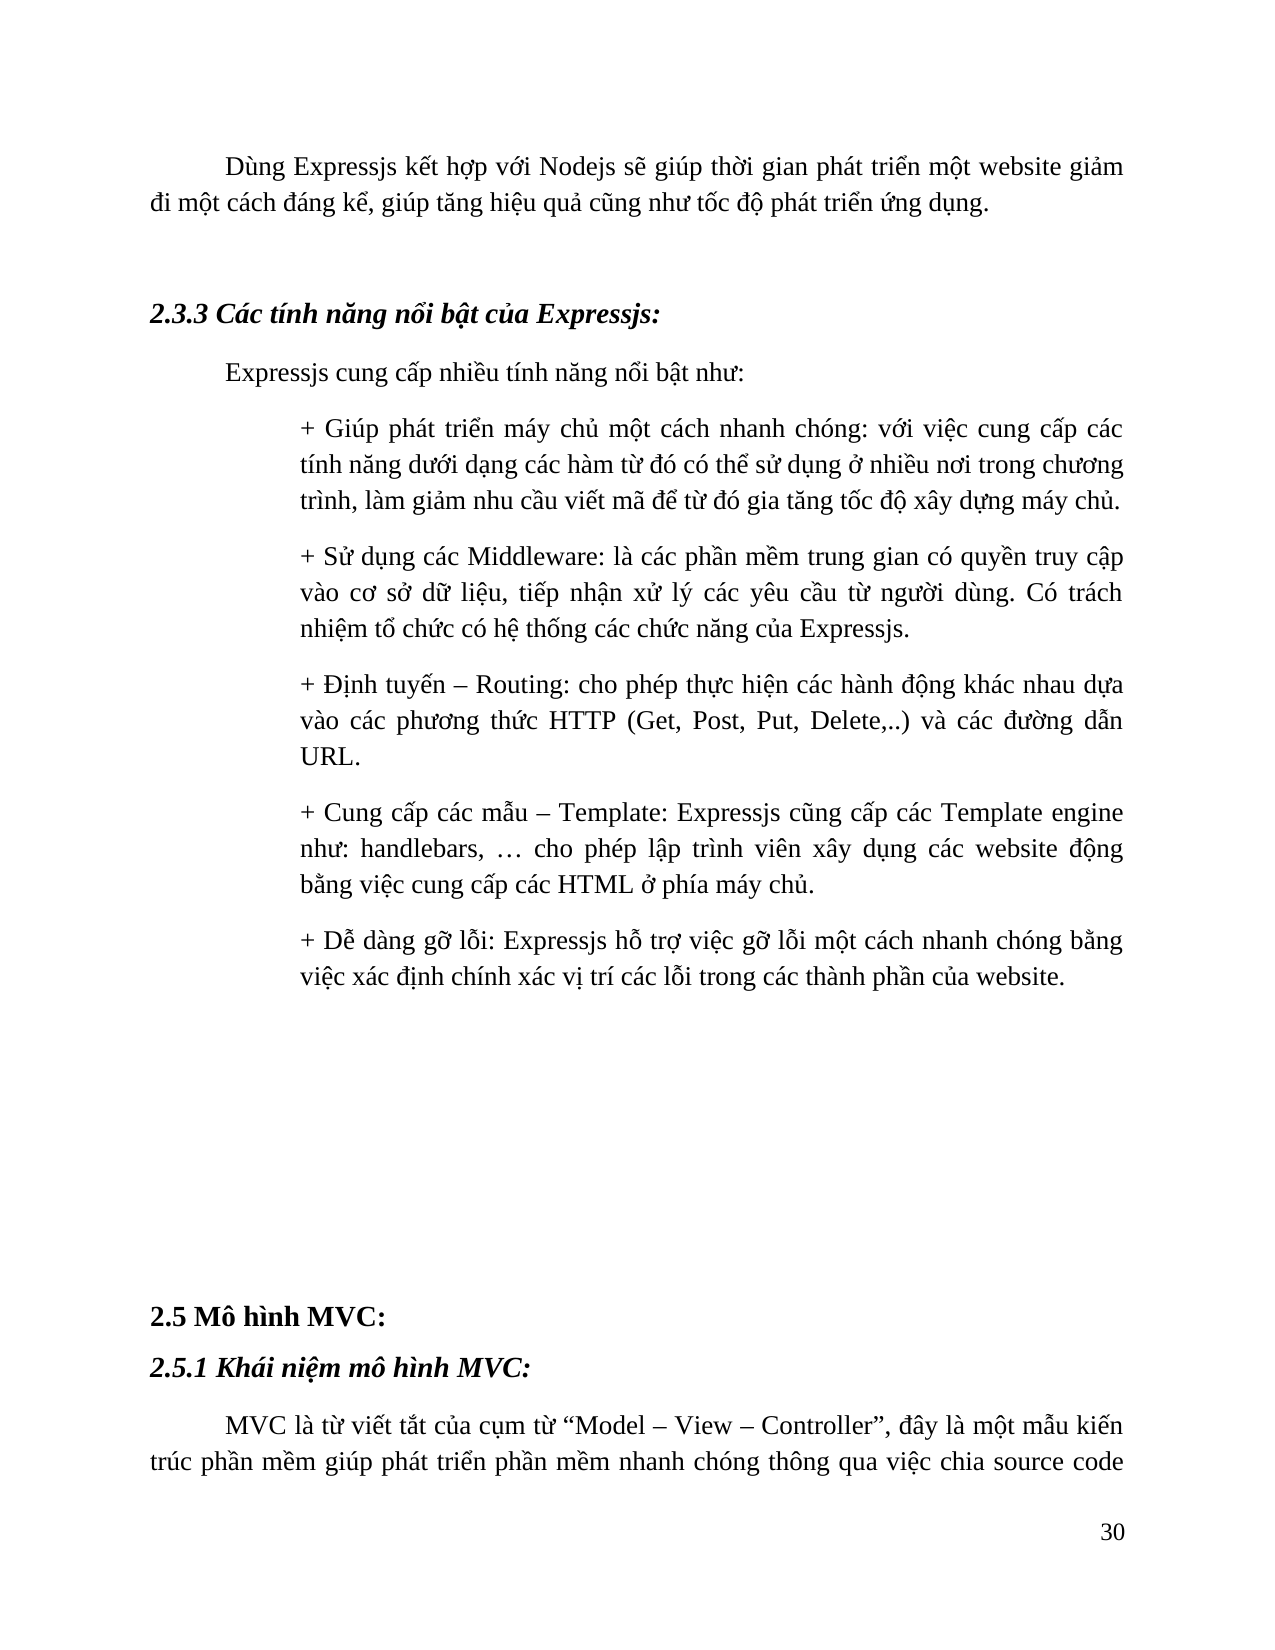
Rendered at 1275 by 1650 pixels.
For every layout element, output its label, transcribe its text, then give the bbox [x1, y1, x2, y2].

text Expressjs cung cấp nhiều tính năng nổi bật như: [150, 356, 1125, 387]
text 2.3.3 Các tính năng nổi bật của Expressjs: [150, 296, 1125, 330]
text 2.5 Mô hình MVC: [150, 1299, 1125, 1333]
text + Dễ dàng gỡ lỗi: Expressjs hỗ trợ việc gỡ lỗi một cách nhanh chóng bằng việc xác định chính xác vị trí các lỗi trong các thành phần của website. [300, 924, 1125, 991]
text + Giúp phát triển máy chủ một cách nhanh chóng: với việc cung cấp các tính năng dưới dạng các hàm từ đó có thể sử dụng ở nhiều nơi trong chương trình, làm giảm nhu cầu viết mã để từ đó gia tăng tốc độ xây dựng máy chủ. [300, 412, 1125, 515]
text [150, 1409, 1125, 1476]
text + Định tuyến – Routing: cho phép thực hiện các hành động khác nhau dựa vào các phương thức HTTP (Get, Post, Put, Delete,..) và các đường dẫn URL. [300, 668, 1125, 771]
text + Sử dụng các Middleware: là các phần mềm trung gian có quyền truy cập vào cơ sở dữ liệu, tiếp nhận xử lý các yêu cầu từ người dùng. Có trách nhiệm tổ chức có hệ thống các chức năng của Expressjs. [300, 540, 1125, 643]
text Dùng Expressjs kết hợp với Nodejs sẽ giúp thời gian phát triển một website giảm đi một cách đáng kể, giúp tăng hiệu quả cũng như tốc độ phát triển ứng dụng. [150, 150, 1125, 217]
text + Cung cấp các mẫu – Template: Expressjs cũng cấp các Template engine như: handlebars, … cho phép lập trình viên xây dụng các website động bằng việc cung cấp các HTML ở phía máy chủ. [300, 796, 1125, 899]
text 2.5.1 Khái niệm mô hình MVC: [150, 1350, 1125, 1383]
